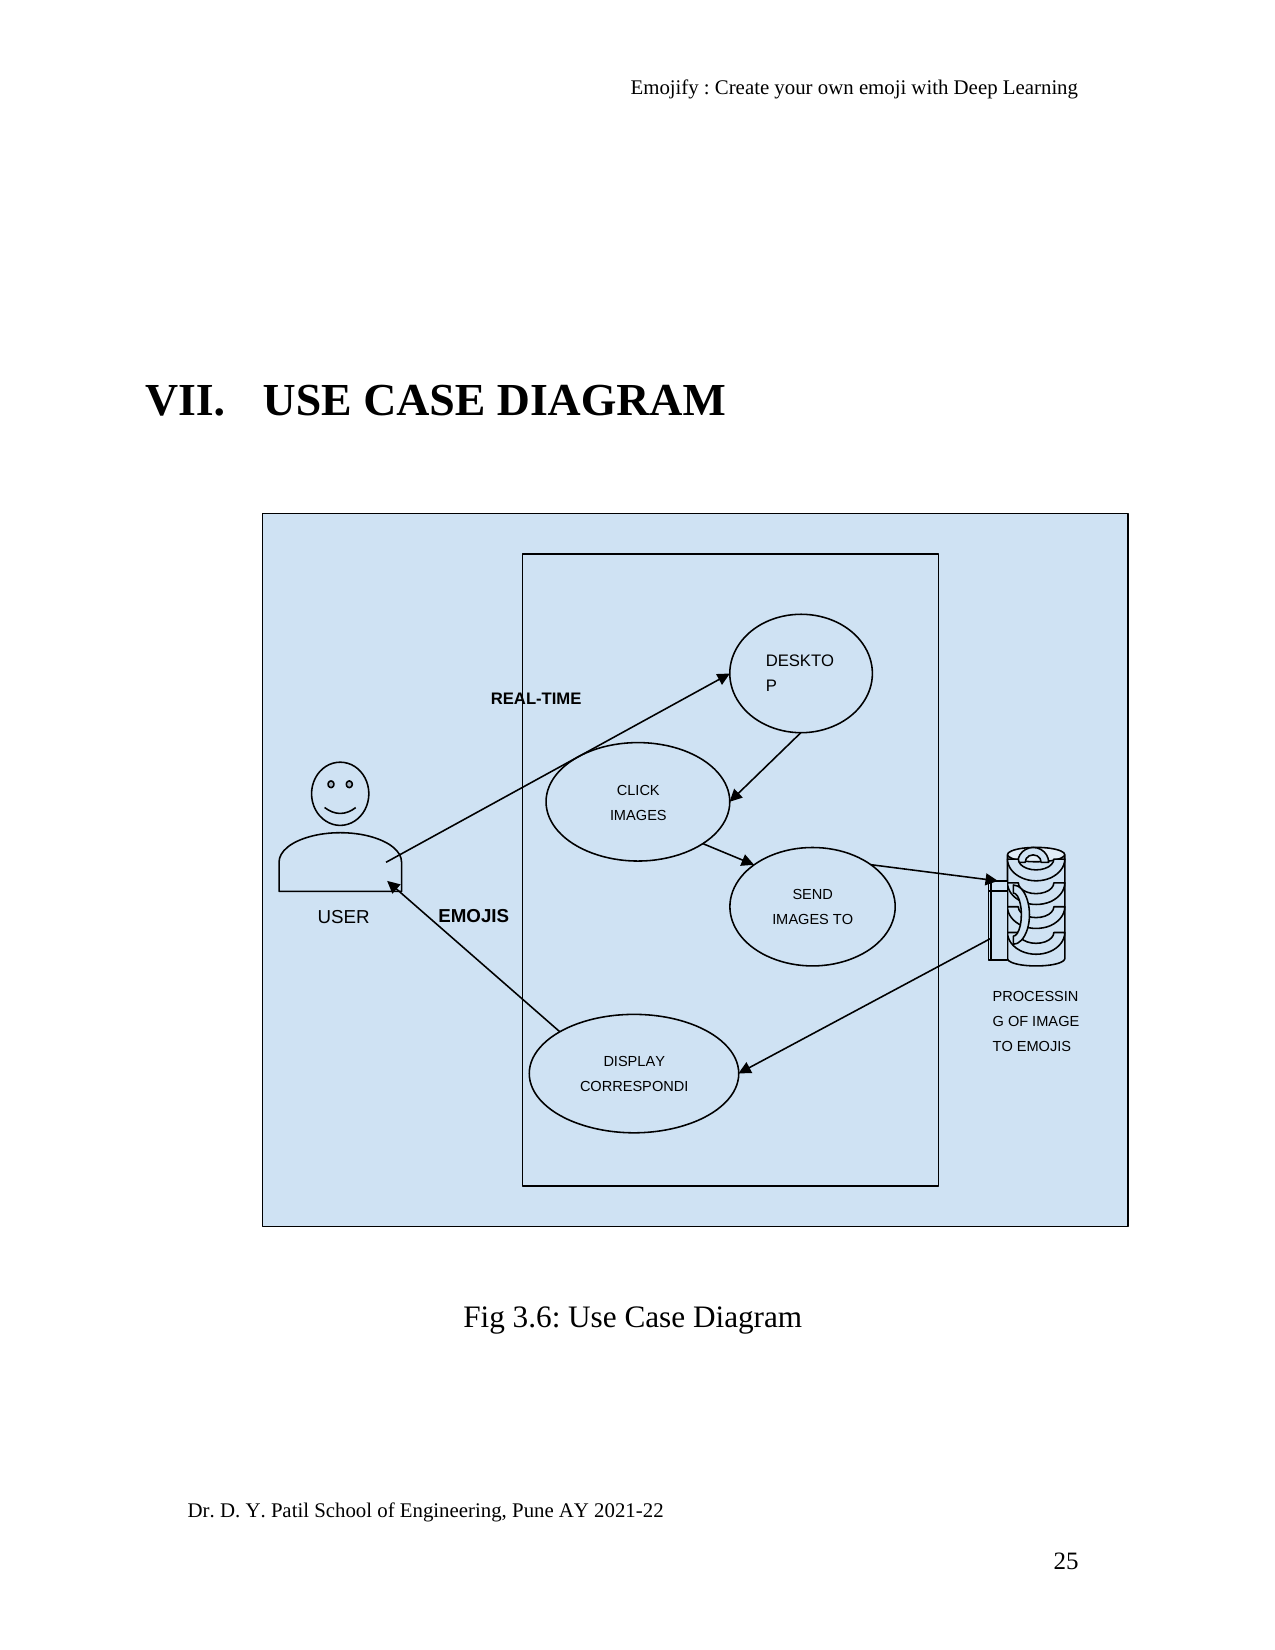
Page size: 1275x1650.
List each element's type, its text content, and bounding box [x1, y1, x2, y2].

text Fig 3.6: Use Case Diagram [187, 1299, 1078, 1335]
list USE CASE DIAGRAM [225, 372, 1078, 425]
